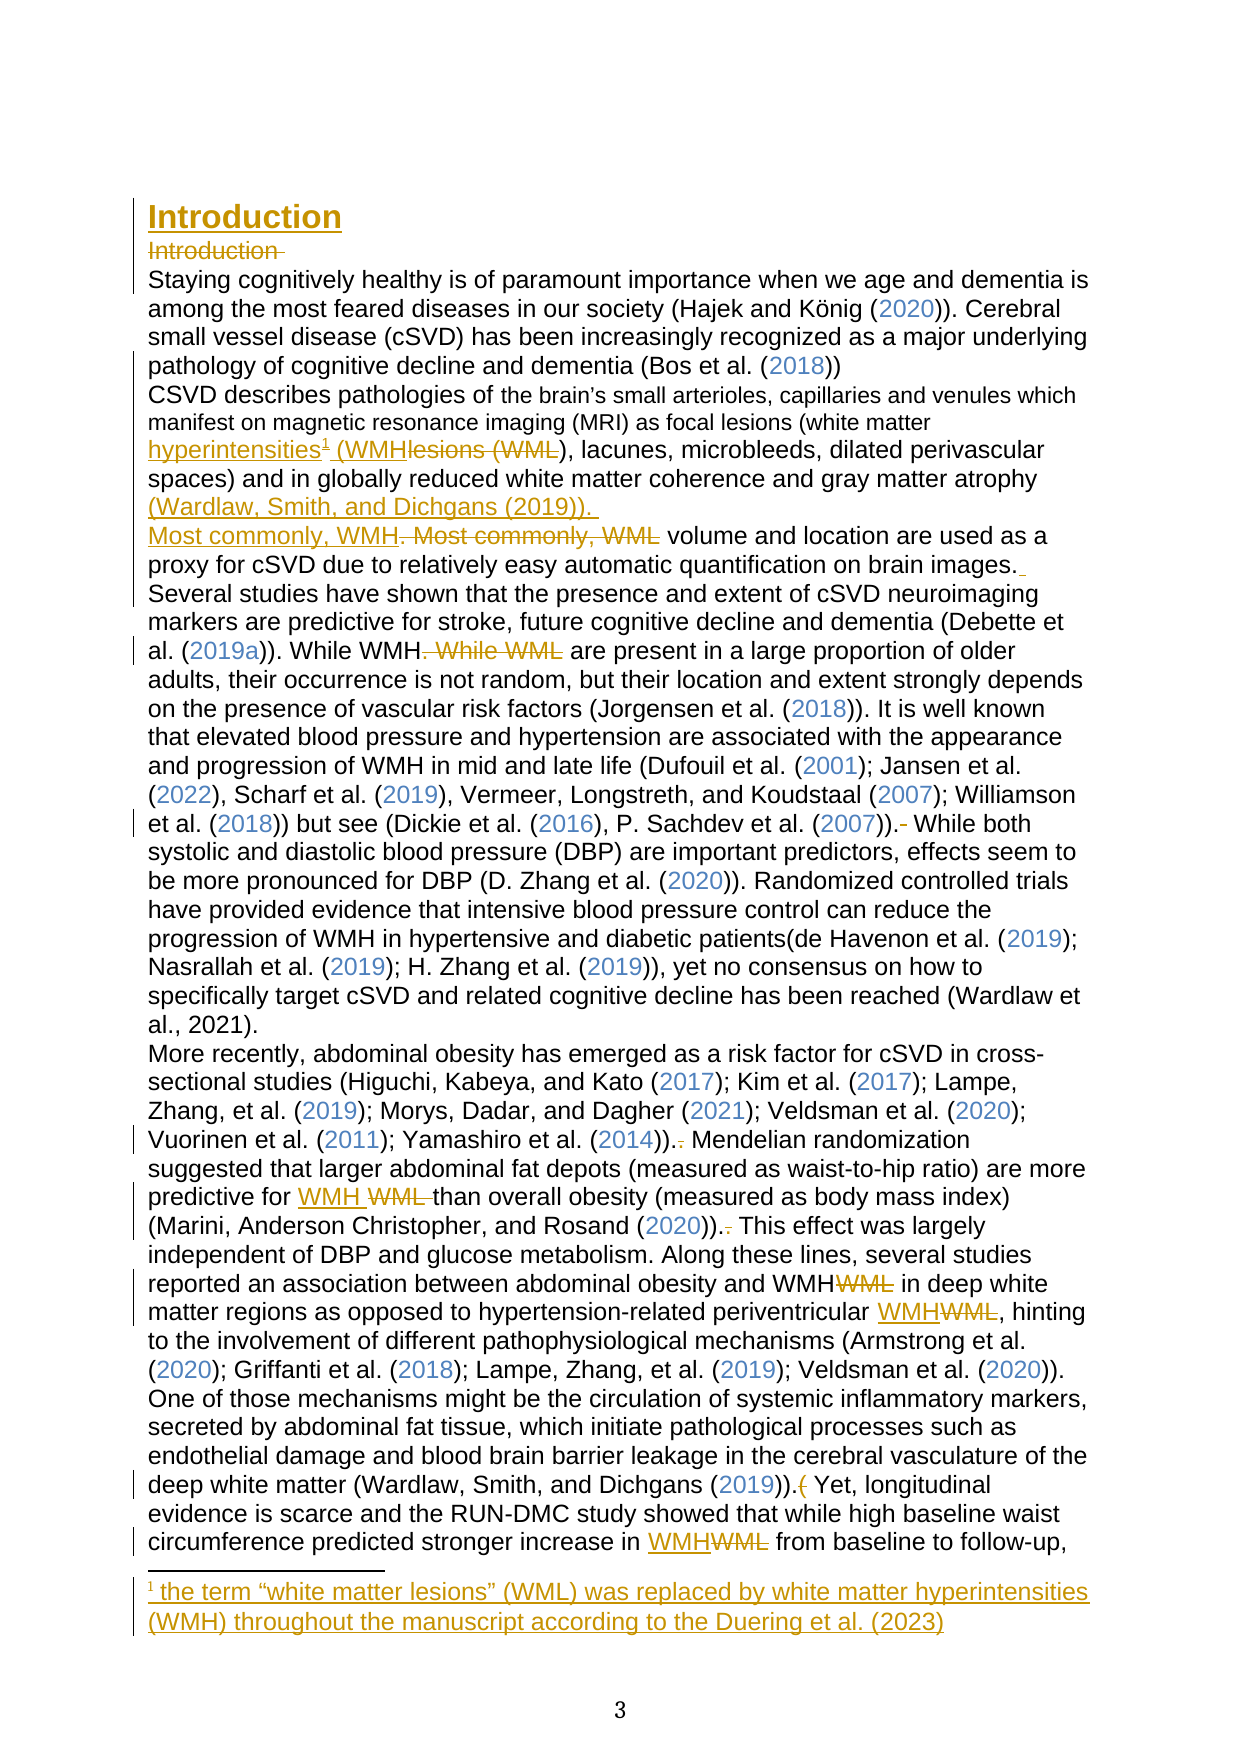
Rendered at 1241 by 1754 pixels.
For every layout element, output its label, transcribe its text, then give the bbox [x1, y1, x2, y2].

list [148, 380, 1093, 1556]
list Staying cognitively healthy is of paramount importance when we age and dementia is among the most feared diseases in our society (Hajek and König (2020)). Cerebral small vessel disease (cSVD) has been increasingly recognized as a major underlying pathology of cognitive decline and dementia (Bos et al. (2018)) [148, 265, 1093, 380]
